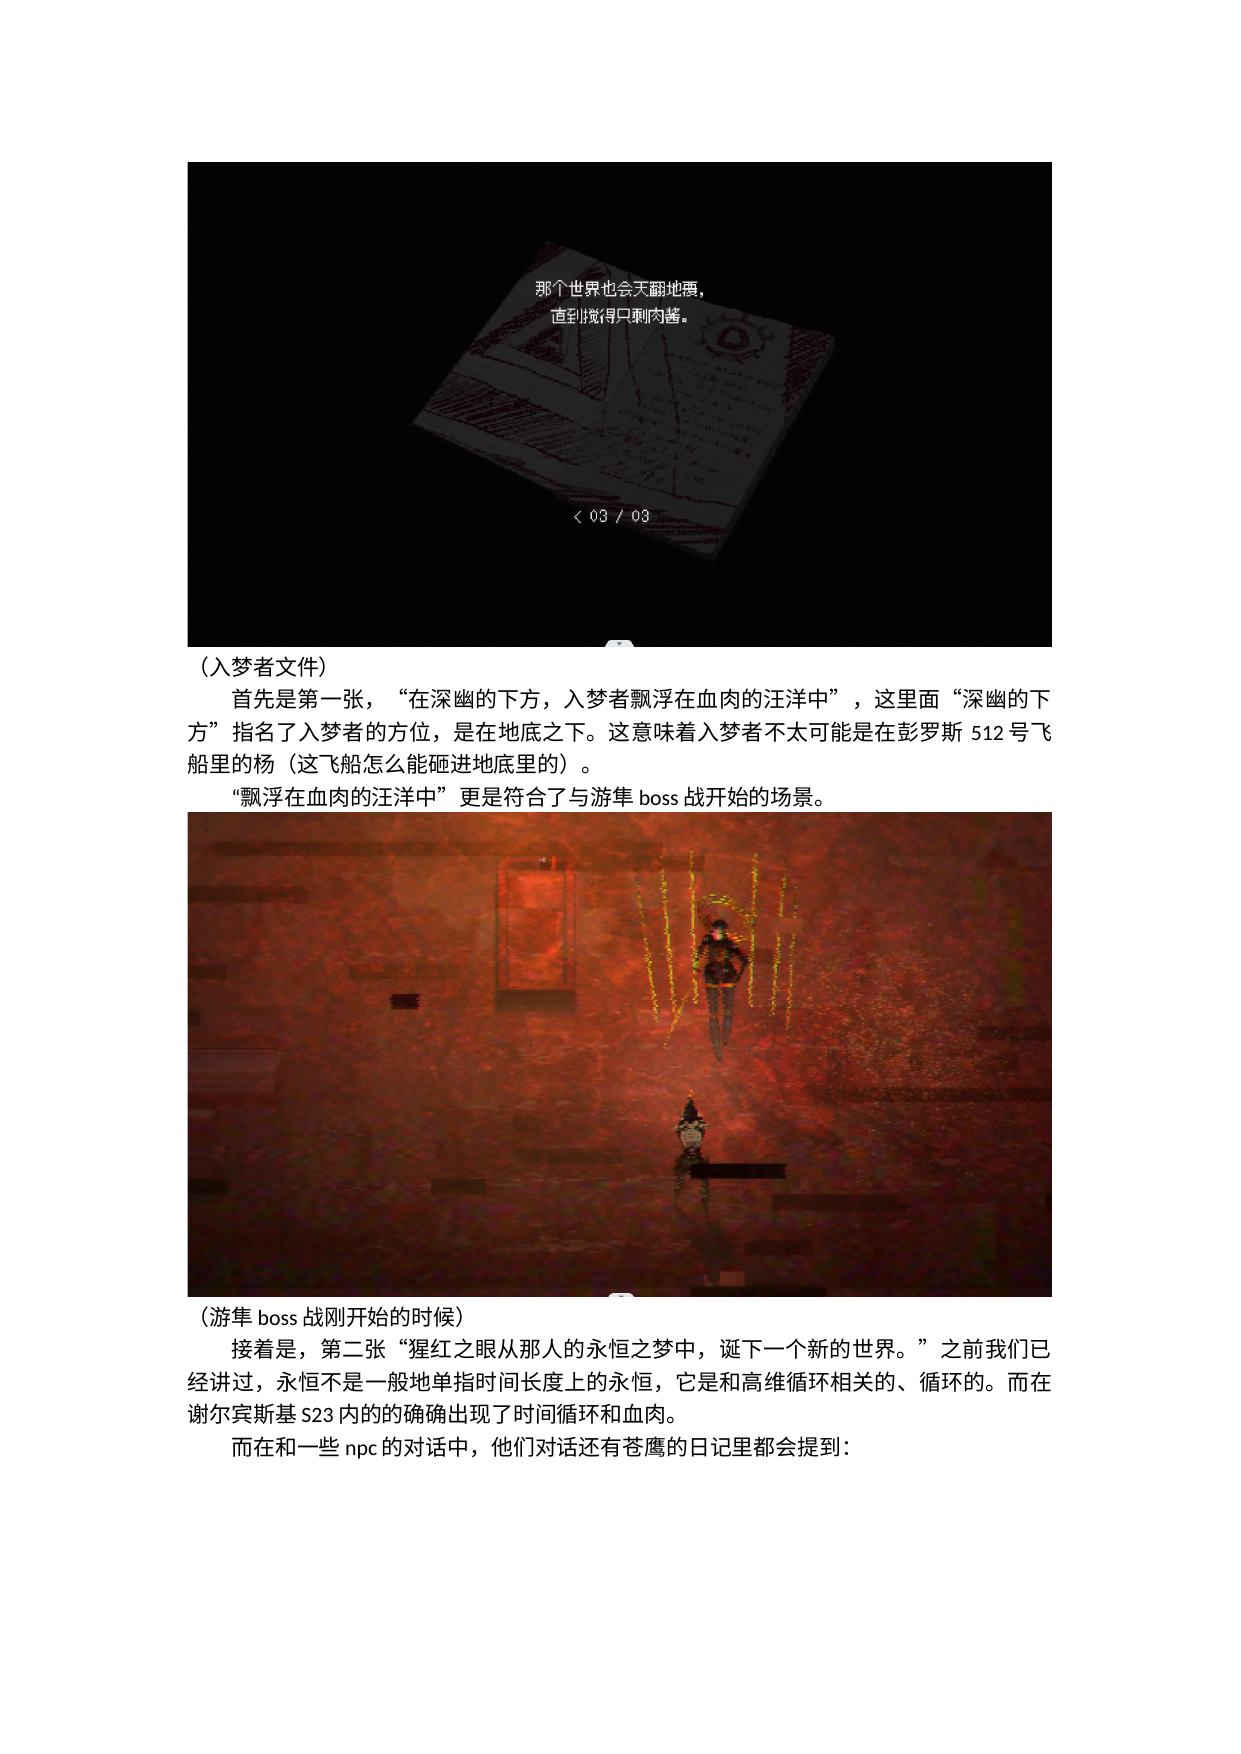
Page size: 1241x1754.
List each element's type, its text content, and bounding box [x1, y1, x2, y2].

text （游隼boss战刚开始的时候） [187, 1299, 1053, 1332]
picture [187, 812, 1052, 1297]
picture [187, 162, 1052, 647]
text “飘浮在血肉的汪洋中”更是符合了与游隼boss战开始的场景。 [187, 779, 1053, 812]
text （入梦者文件） [187, 649, 1053, 682]
text 接着是，第二张“猩红之眼从那人的永恒之梦中，诞下一个新的世界。”之前我们已经讲过，永恒不是一般地单指时间长度上的永恒，它是和高维循环相关的、循环的。而在谢尔宾斯基S23内的的确确出现了时间循环和血肉。 [187, 1332, 1053, 1429]
text 而在和一些npc的对话中，他们对话还有苍鹰的日记里都会提到： [187, 1429, 1053, 1462]
text 首先是第一张，“在深幽的下方，入梦者飘浮在血肉的汪洋中”，这里面“深幽的下方”指名了入梦者的方位，是在地底之下。这意味着入梦者不太可能是在彭罗斯512号飞船里的杨（这飞船怎么能砸进地底里的）。 [187, 682, 1053, 779]
